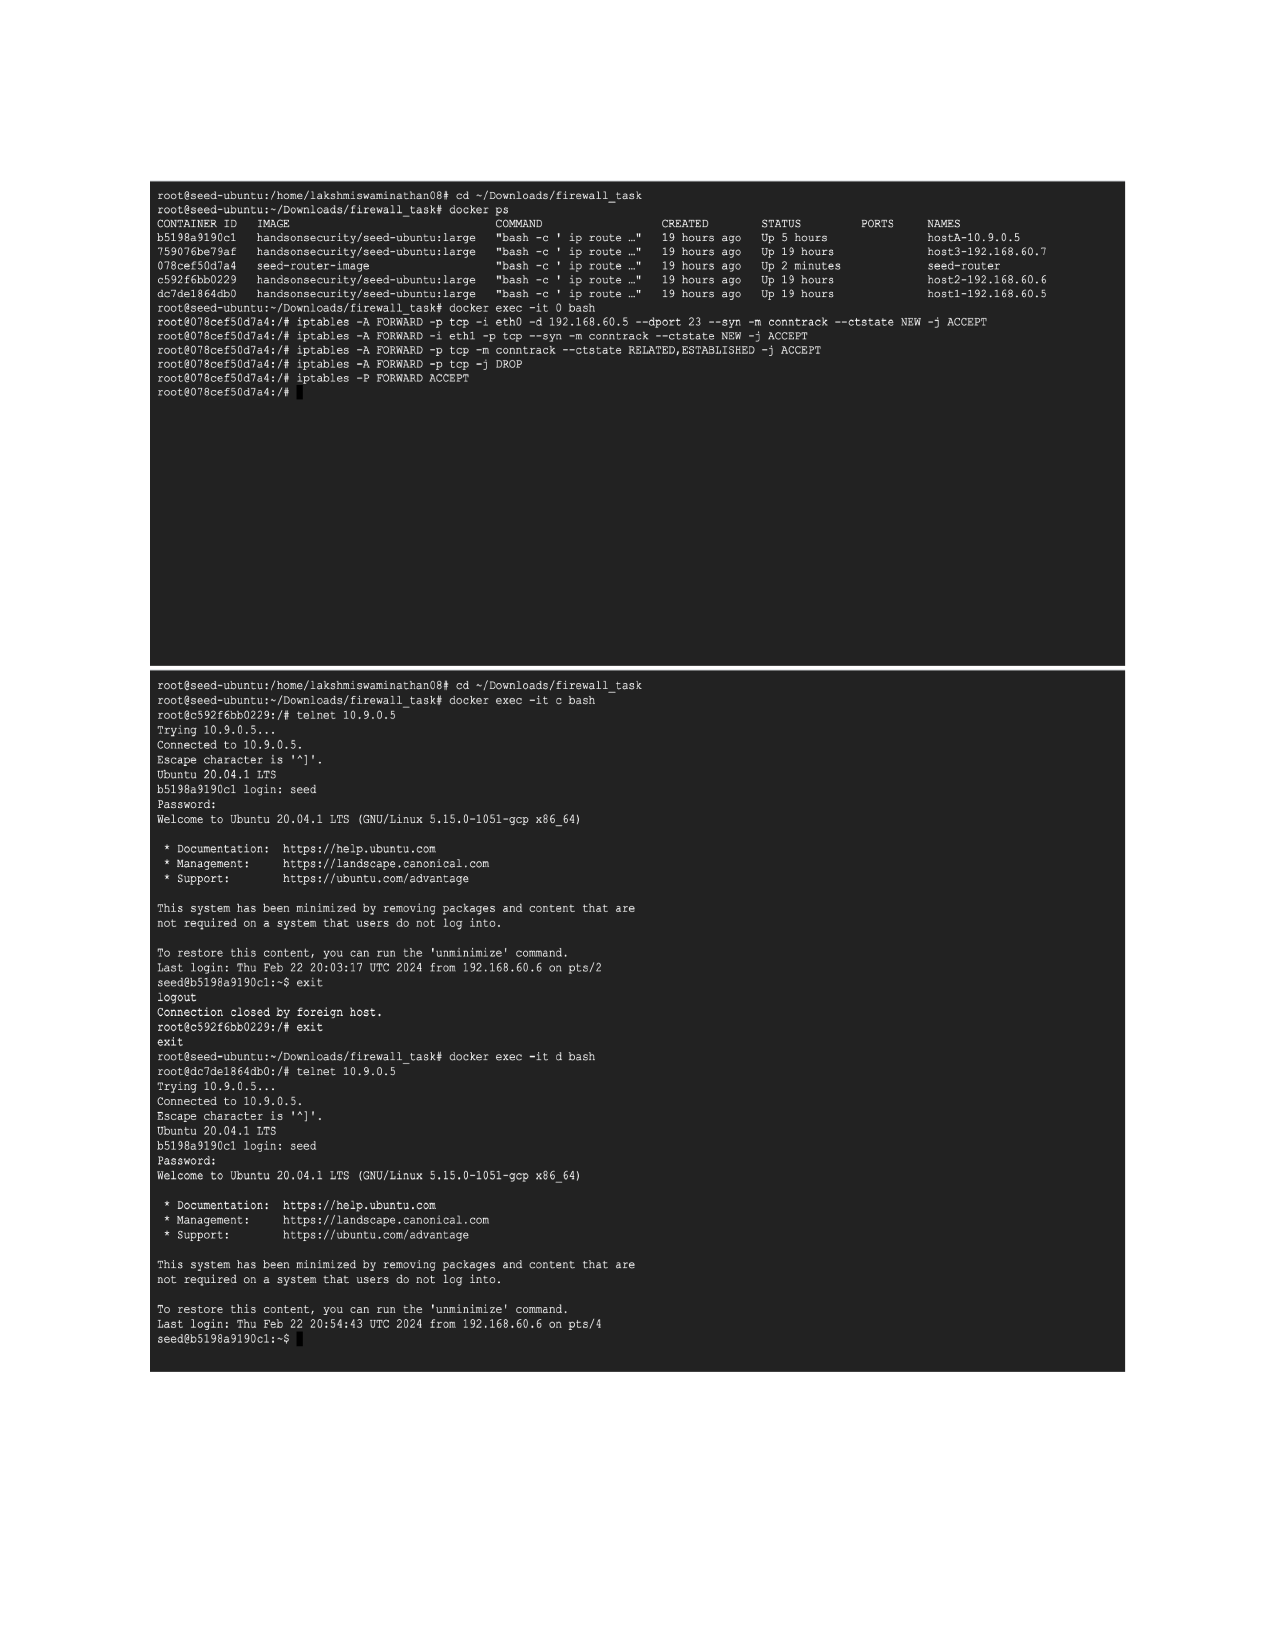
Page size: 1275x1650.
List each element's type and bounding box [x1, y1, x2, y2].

picture [150, 669, 1125, 1372]
picture [150, 180, 1125, 666]
